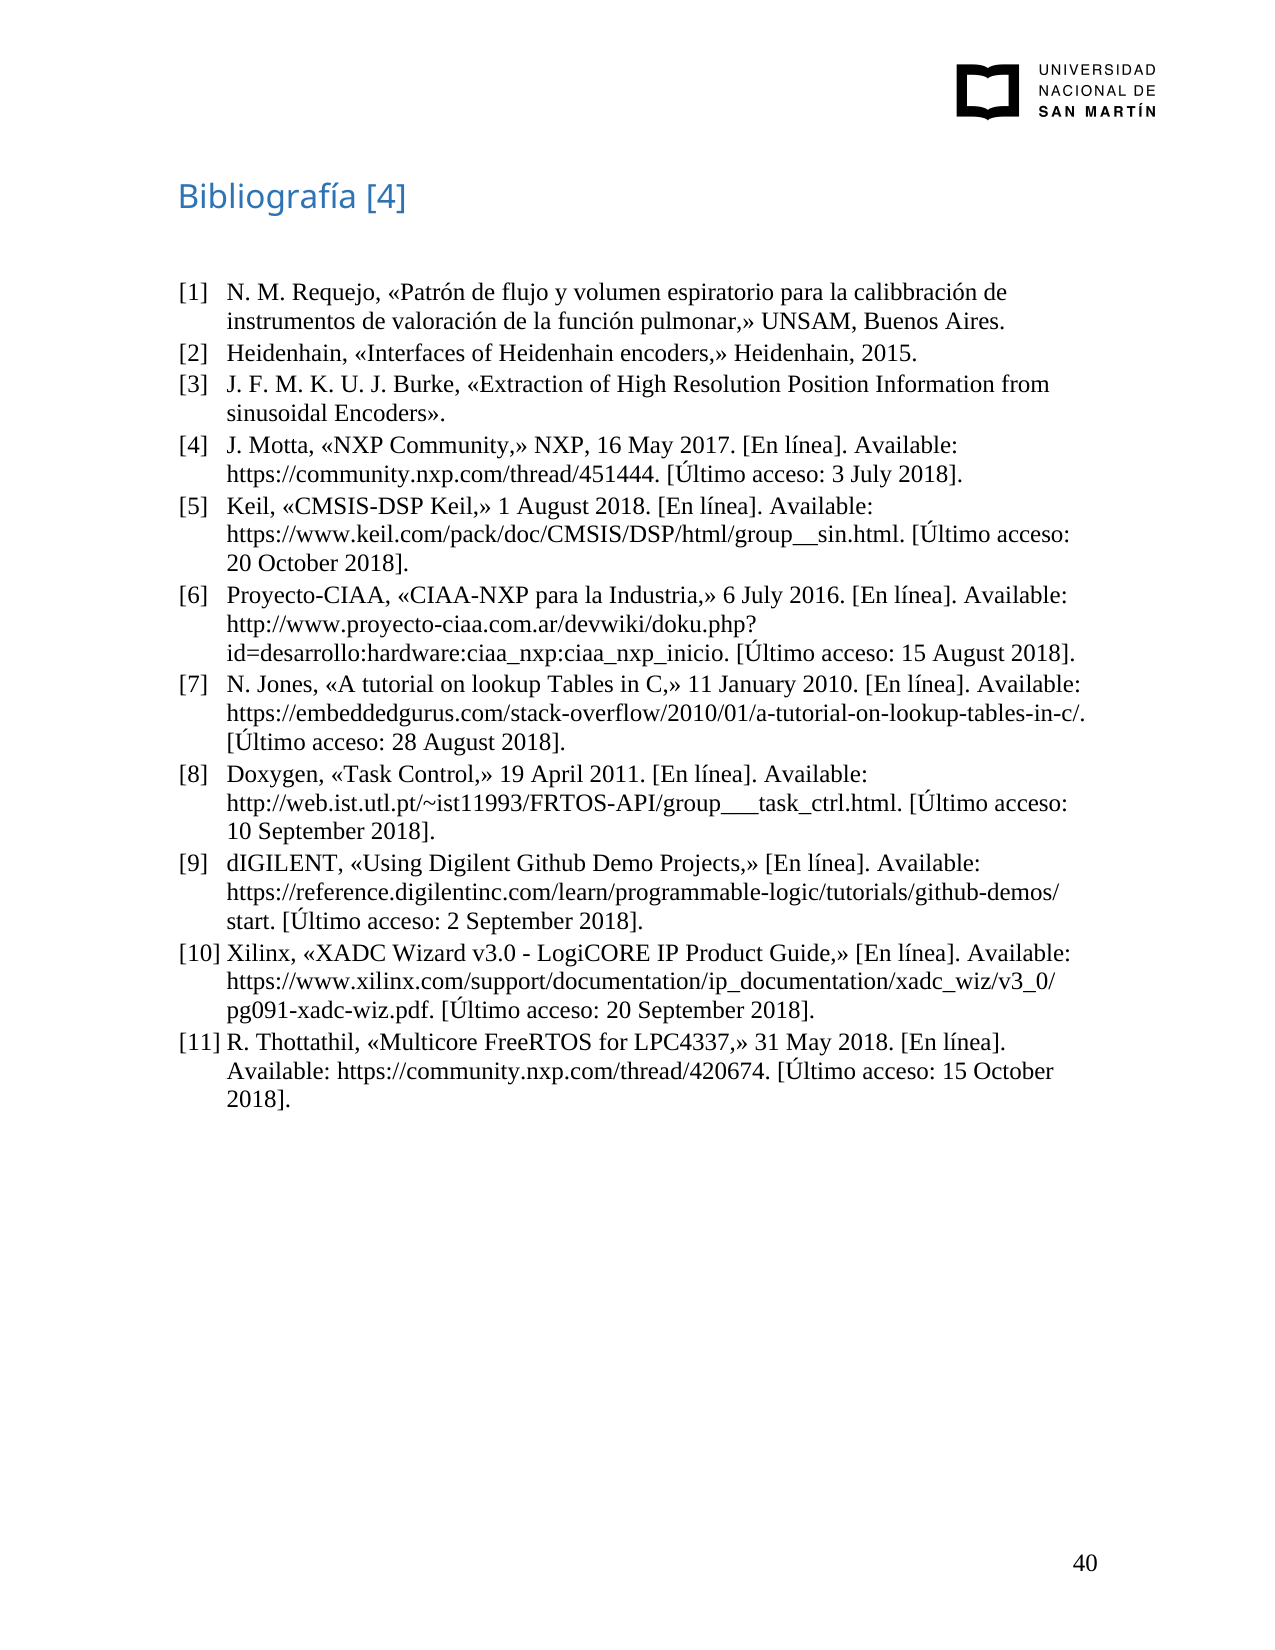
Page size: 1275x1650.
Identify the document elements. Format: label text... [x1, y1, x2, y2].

subtitle Bibliografía [177, 173, 1098, 218]
picture [945, 55, 1165, 128]
